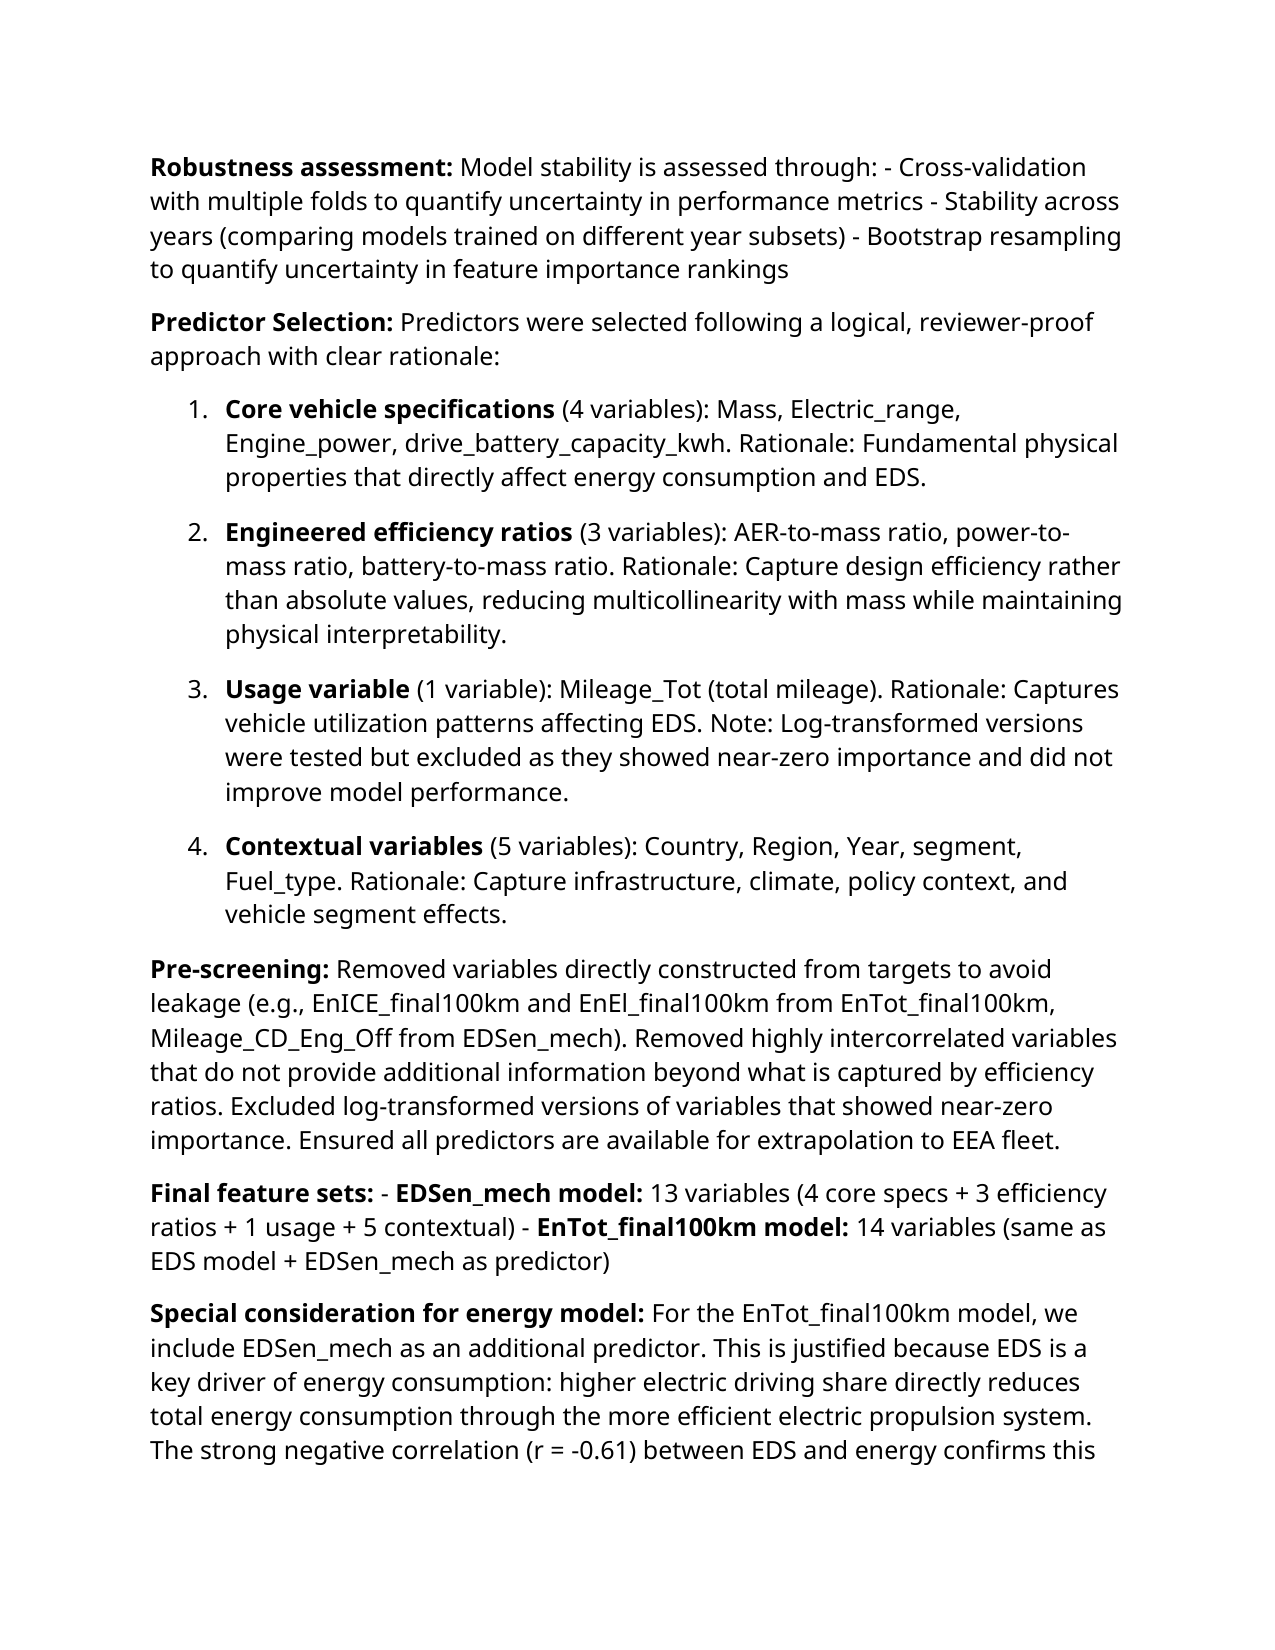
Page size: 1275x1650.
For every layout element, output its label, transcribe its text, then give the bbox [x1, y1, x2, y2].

text Robustness assessment: Model stability is assessed through: - Cross-validation with multiple folds to quantify uncertainty in performance metrics - Stability across years (comparing models trained on different year subsets) - Bootstrap resampling to quantify uncertainty in feature importance rankings [150, 150, 1125, 286]
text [150, 1296, 1125, 1466]
list Engineered efficiency ratios (3 variables): AER-to-mass ratio, power-to-mass ratio, battery-to-mass ratio. Rationale: Capture design efficiency rather than absolute values, reducing multicollinearity with mass while maintaining physical interpretability. [187, 515, 1125, 651]
list Contextual variables (5 variables): Country, Region, Year, segment, Fuel_type. Rationale: Capture infrastructure, climate, policy context, and vehicle segment effects. [187, 829, 1125, 931]
text Final feature sets: - EDSen_mech model: 13 variables (4 core specs + 3 efficiency ratios + 1 usage + 5 contextual) - EnTot_final100km model: 14 variables (same as EDS model + EDSen_mech as predictor) [150, 1175, 1125, 1277]
list Core vehicle specifications (4 variables): Mass, Electric_range, Engine_power, drive_battery_capacity_kwh. Rationale: Fundamental physical properties that directly affect energy consumption and EDS. [187, 392, 1125, 494]
text Pre-screening: Removed variables directly constructed from targets to avoid leakage (e.g., EnICE_final100km and EnEl_final100km from EnTot_final100km, Mileage_CD_Eng_Off from EDSen_mech). Removed highly intercorrelated variables that do not provide additional information beyond what is captured by efficiency ratios. Excluded log-transformed versions of variables that showed near-zero importance. Ensured all predictors are available for extrapolation to EEA fleet. [150, 952, 1125, 1156]
list Usage variable (1 variable): Mileage_Tot (total mileage). Rationale: Captures vehicle utilization patterns affecting EDS. Note: Log-transformed versions were tested but excluded as they showed near-zero importance and did not improve model performance. [187, 672, 1125, 808]
text Predictor Selection: Predictors were selected following a logical, reviewer-proof approach with clear rationale: [150, 305, 1125, 373]
